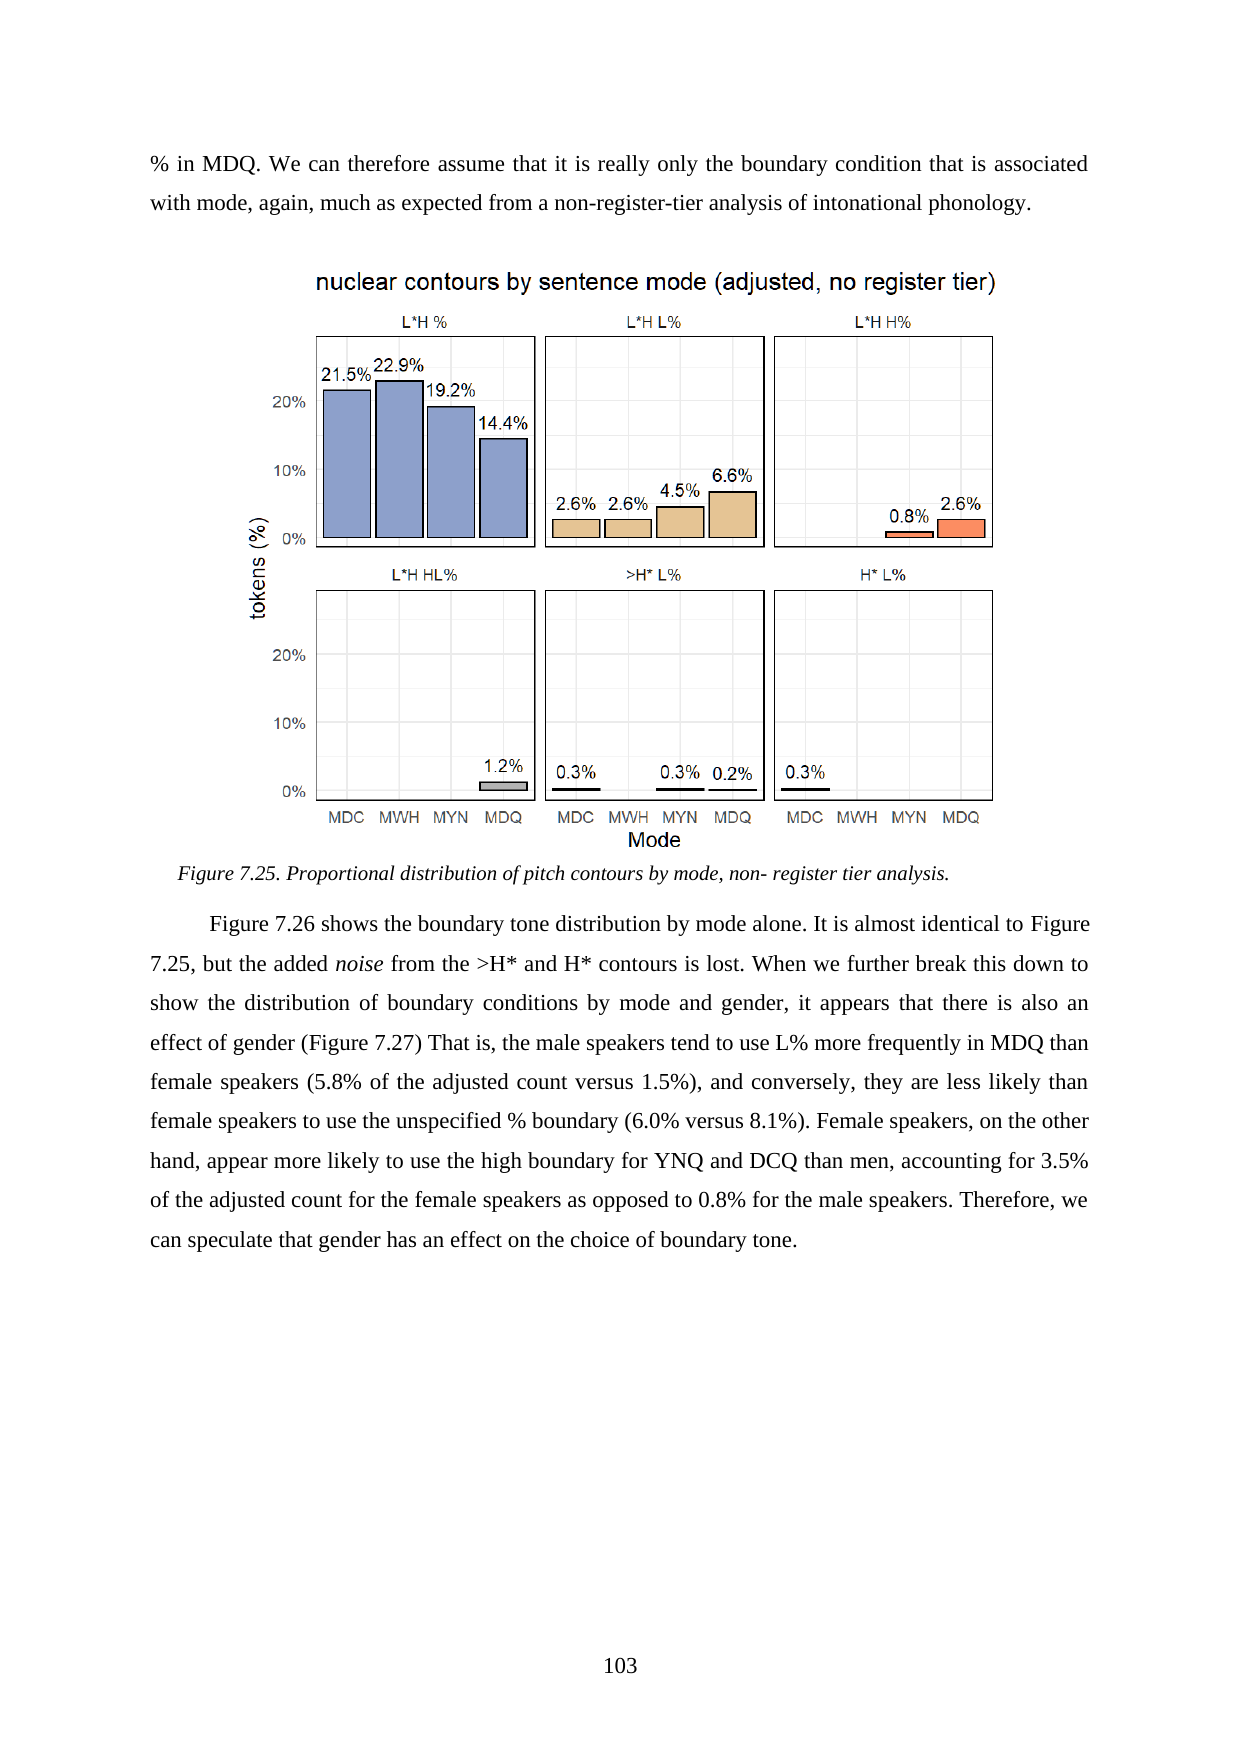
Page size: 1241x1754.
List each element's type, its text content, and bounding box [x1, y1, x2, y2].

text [150, 150, 1090, 216]
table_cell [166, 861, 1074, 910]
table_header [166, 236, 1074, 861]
picture [237, 261, 1003, 861]
